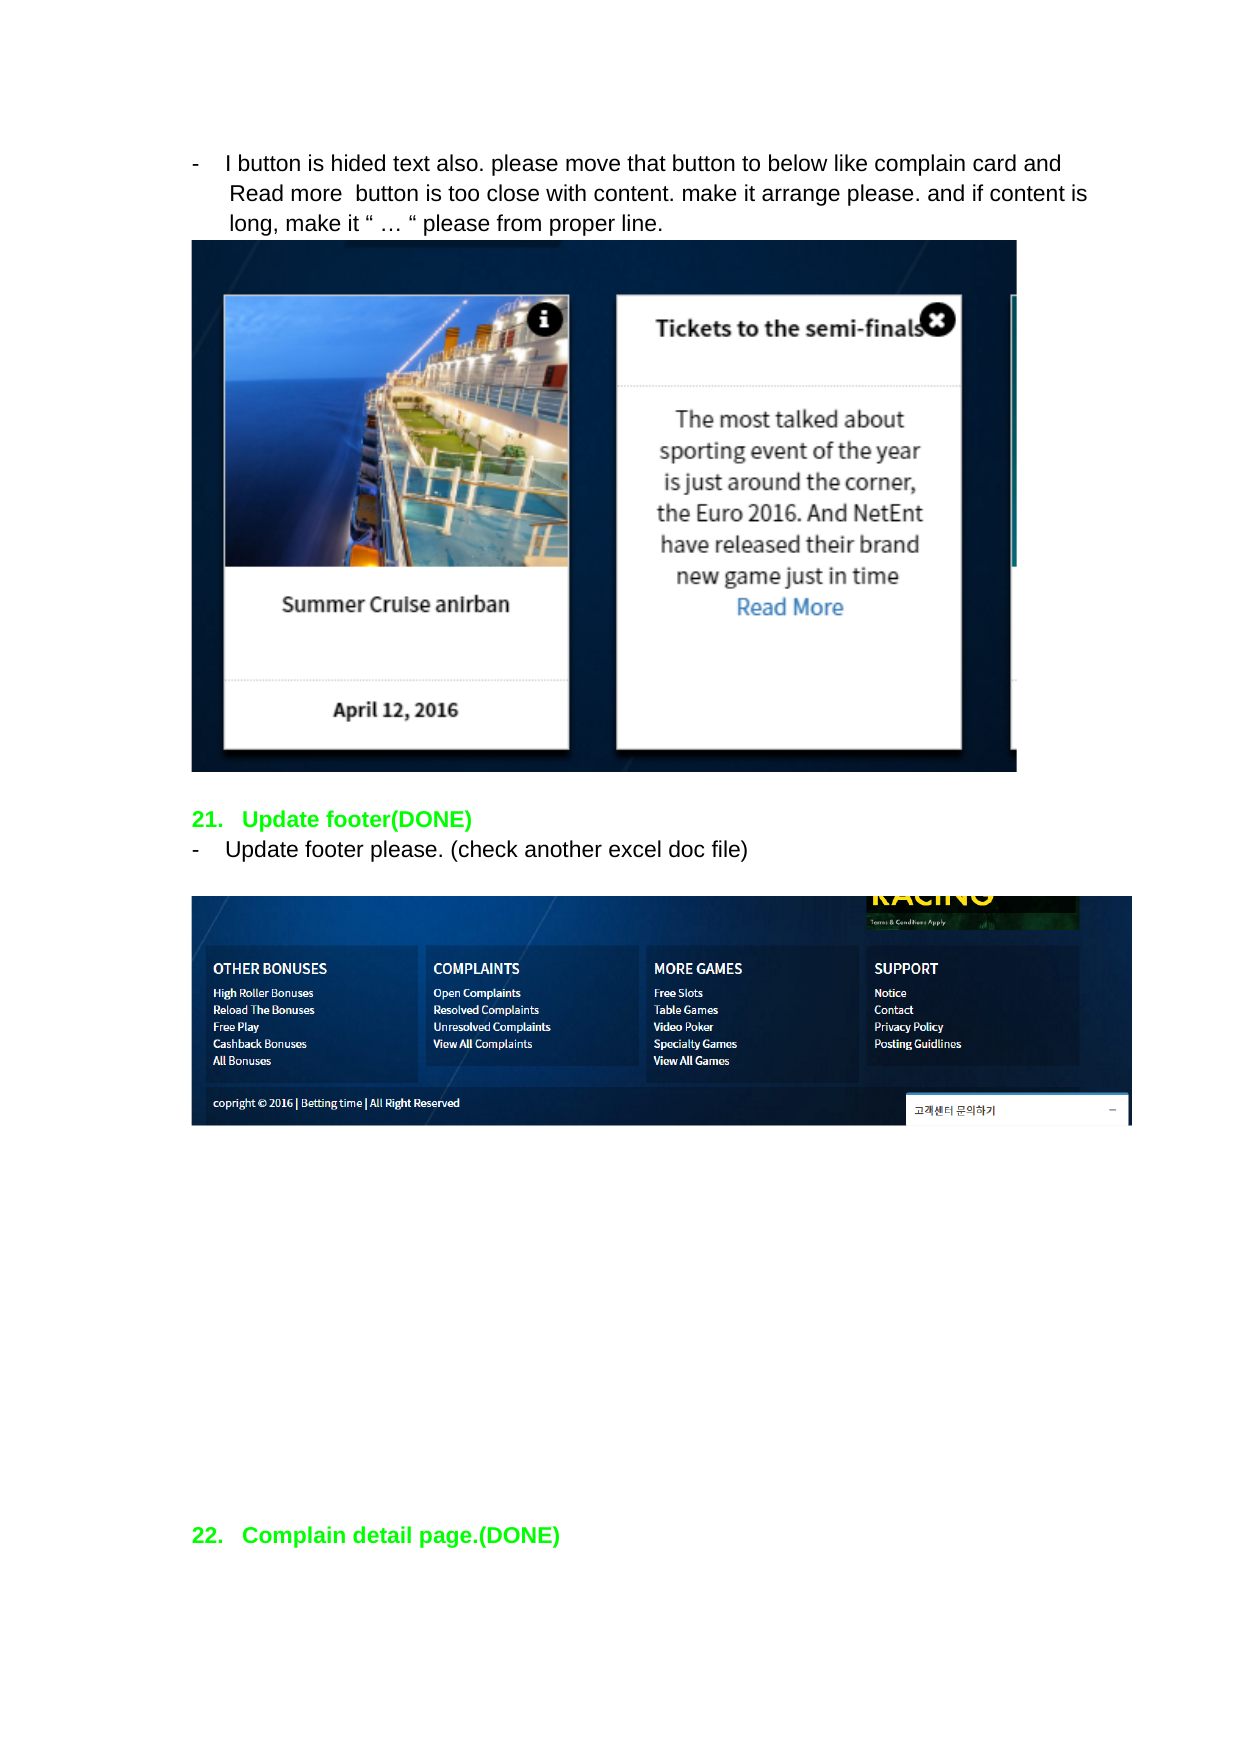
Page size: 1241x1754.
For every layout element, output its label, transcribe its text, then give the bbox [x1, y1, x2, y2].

text 21. Update footer(DONE) [192, 806, 1090, 832]
text 22. Complain detail page.(DONE) [192, 1522, 1090, 1549]
picture [191, 240, 1017, 772]
picture [191, 896, 1132, 1126]
text - I button is hided text also. please move that button to below like complain card and Read more button is too close with content. make it arrange please. and if content is long, make it “ … “ please from proper line. [192, 150, 1090, 237]
text - Update footer please. (check another excel doc file) [192, 836, 1090, 862]
